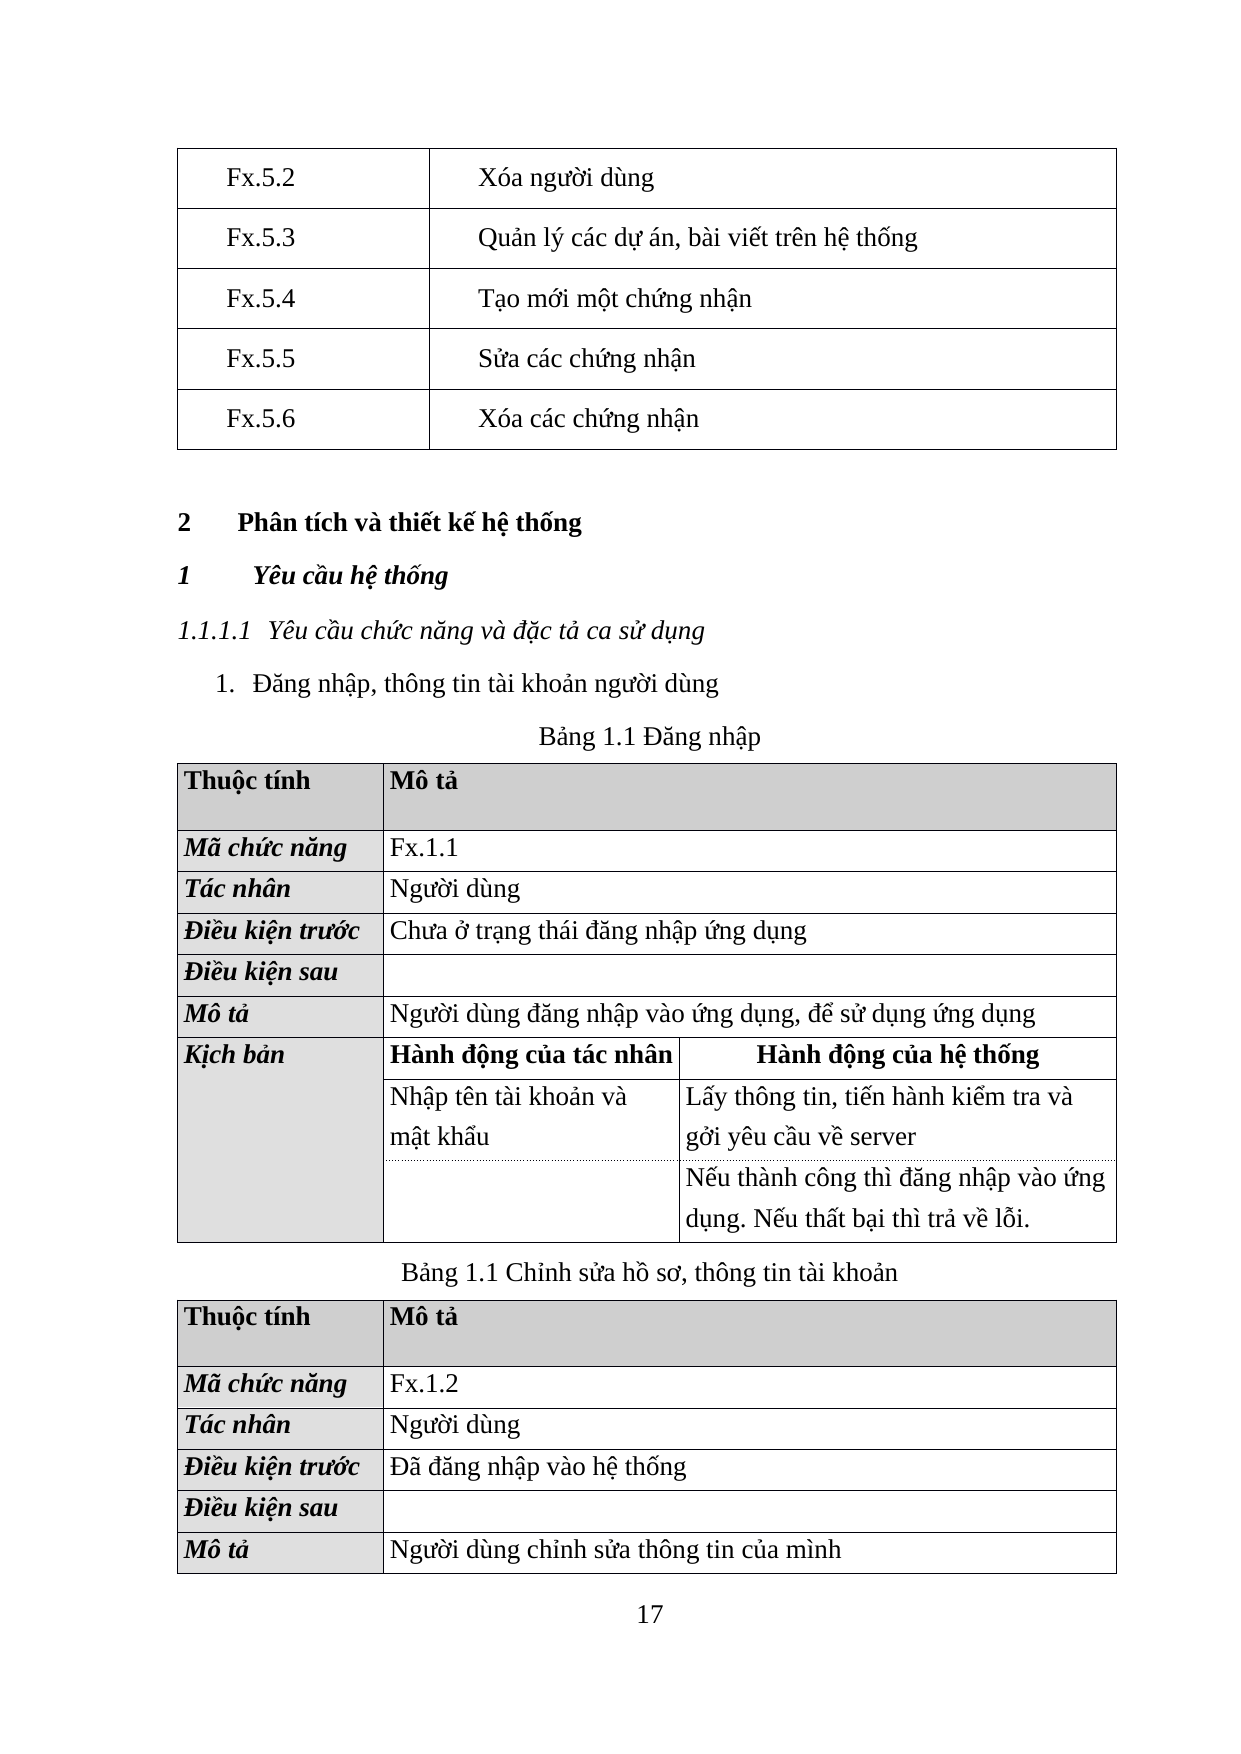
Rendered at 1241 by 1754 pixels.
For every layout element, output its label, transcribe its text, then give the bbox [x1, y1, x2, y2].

table_cell [384, 1491, 1116, 1532]
table_cell Tạo mới một chứng nhận [430, 269, 1116, 328]
table_cell Nhập tên tài khoản và mật khẩu [384, 1080, 679, 1160]
table_cell Fx.1.2 [384, 1367, 1116, 1407]
table_header Mô tả [384, 764, 1116, 830]
table_cell Tác nhân [178, 872, 383, 913]
table_header Thuộc tính [178, 764, 383, 830]
table_cell Xóa các chứng nhận [430, 390, 1116, 449]
table_cell Điều kiện trước [178, 914, 383, 954]
table_cell Tác nhân [178, 1409, 383, 1449]
table_cell Sửa các chứng nhận [430, 329, 1116, 388]
table_cell Fx.5.2 [178, 149, 429, 208]
table_cell Kịch bản [178, 1038, 383, 1242]
table_cell Đã đăng nhập vào hệ thống [384, 1450, 1116, 1490]
table_cell [384, 955, 1116, 996]
subtitle Đăng nhập, thông tin tài khoản người dùng [215, 667, 1122, 698]
table_header Mô tả [384, 1301, 1116, 1366]
table_cell Chưa ở trạng thái đăng nhập ứng dụng [384, 914, 1116, 954]
table_cell Mã chức năng [178, 1367, 383, 1407]
text Yêu cầu hệ thống [177, 559, 1122, 590]
table_cell Fx.5.4 [178, 269, 429, 328]
table_cell Fx.5.6 [178, 390, 429, 449]
table_cell Lấy thông tin, tiến hành kiểm tra và gởi yêu cầu về server [680, 1080, 1116, 1160]
table_cell Hành động của hệ thống [680, 1038, 1116, 1078]
table_cell Người dùng chỉnh sửa thông tin của mình [384, 1533, 1116, 1573]
table_cell Mô tả [178, 1533, 383, 1573]
table_cell Người dùng [384, 872, 1116, 913]
text Bảng 1.7 Chỉnh sửa hồ sơ, thông tin tài khoản [177, 1256, 1122, 1287]
subtitle Yêu cầu chức năng và đặc tả ca sử dụng [177, 614, 1122, 645]
text Bảng 1.6 Đăng nhập [177, 720, 1122, 751]
text Phân tích và thiết kế hệ thống [177, 506, 1122, 537]
table_cell Người dùng đăng nhập vào ứng dụng, để sử dụng ứng dụng [384, 997, 1116, 1037]
table_cell Fx.5.3 [178, 209, 429, 268]
table_cell Hành động của tác nhân [384, 1038, 679, 1078]
table_cell Fx.5.5 [178, 329, 429, 388]
table_cell Mã chức năng [178, 831, 383, 871]
table_cell Nếu thành công thì đăng nhập vào ứng dụng. Nếu thất bại thì trả về lỗi. [680, 1160, 1116, 1242]
table_cell Điều kiện trước [178, 1450, 383, 1490]
table_cell Điều kiện sau [178, 955, 383, 996]
table_cell Fx.1.1 [384, 831, 1116, 871]
table_header Thuộc tính [178, 1301, 383, 1366]
table_cell Điều kiện sau [178, 1491, 383, 1532]
table_cell Người dùng [384, 1409, 1116, 1449]
table_cell Xóa người dùng [430, 149, 1116, 208]
table_cell [384, 1160, 679, 1242]
table_cell Quản lý các dự án, bài viết trên hệ thống [430, 209, 1116, 268]
table_cell Mô tả [178, 997, 383, 1037]
